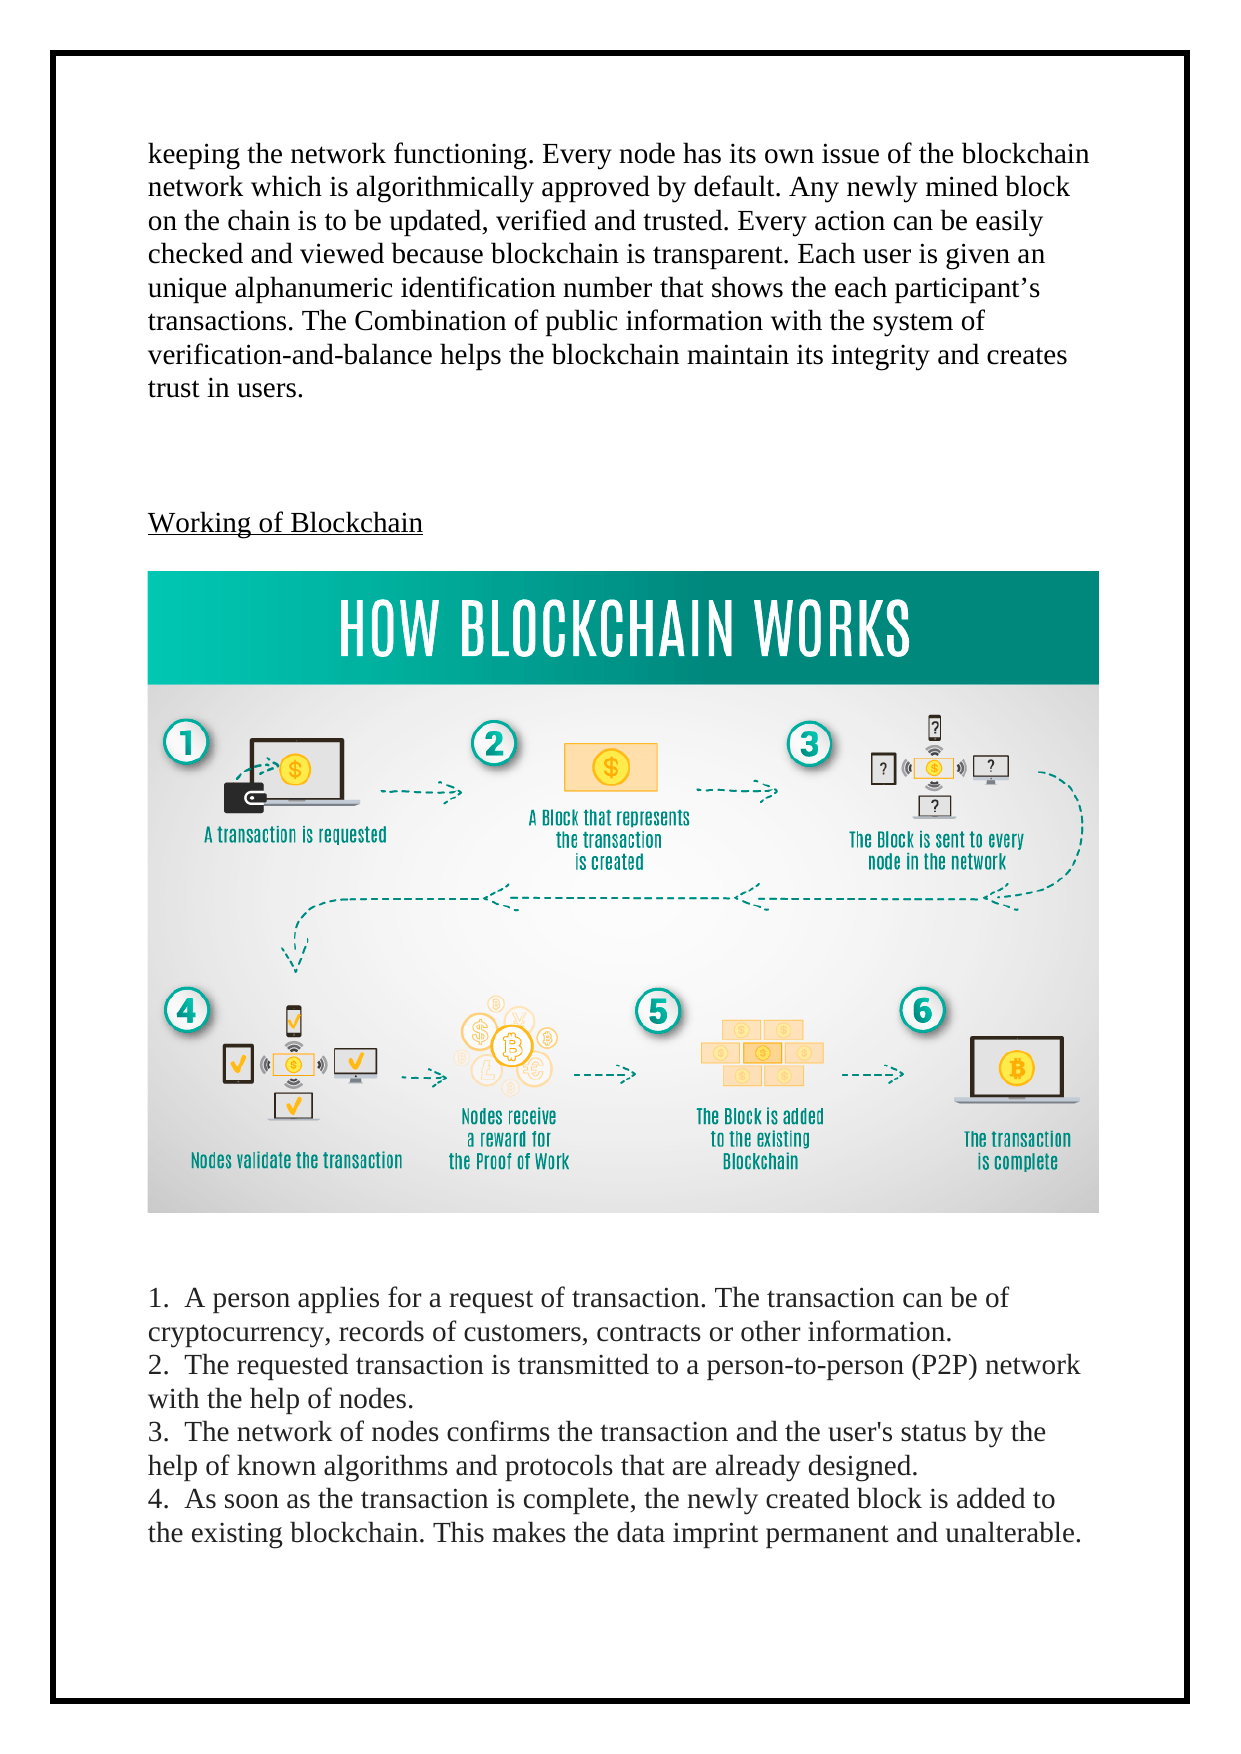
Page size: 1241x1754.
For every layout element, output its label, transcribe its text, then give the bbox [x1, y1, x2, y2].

text Working of Blockchain [148, 505, 1098, 538]
text 2. The requested transaction is transmitted to a person-to-person (P2P) network with the help of nodes. [148, 1347, 1098, 1414]
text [148, 136, 1098, 404]
text 1. A person applies for a request of transaction. The transaction can be of cryptocurrency, records of customers, contracts or other information. [148, 1280, 1098, 1347]
picture [147, 571, 1099, 1213]
text 4. As soon as the transaction is complete, the newly created block is added to the existing blockchain. This makes the data imprint permanent and unalterable. [148, 1481, 1098, 1548]
text 3. The network of nodes confirms the transaction and the user's status by the help of known algorithms and protocols that are already designed. [148, 1414, 1098, 1481]
